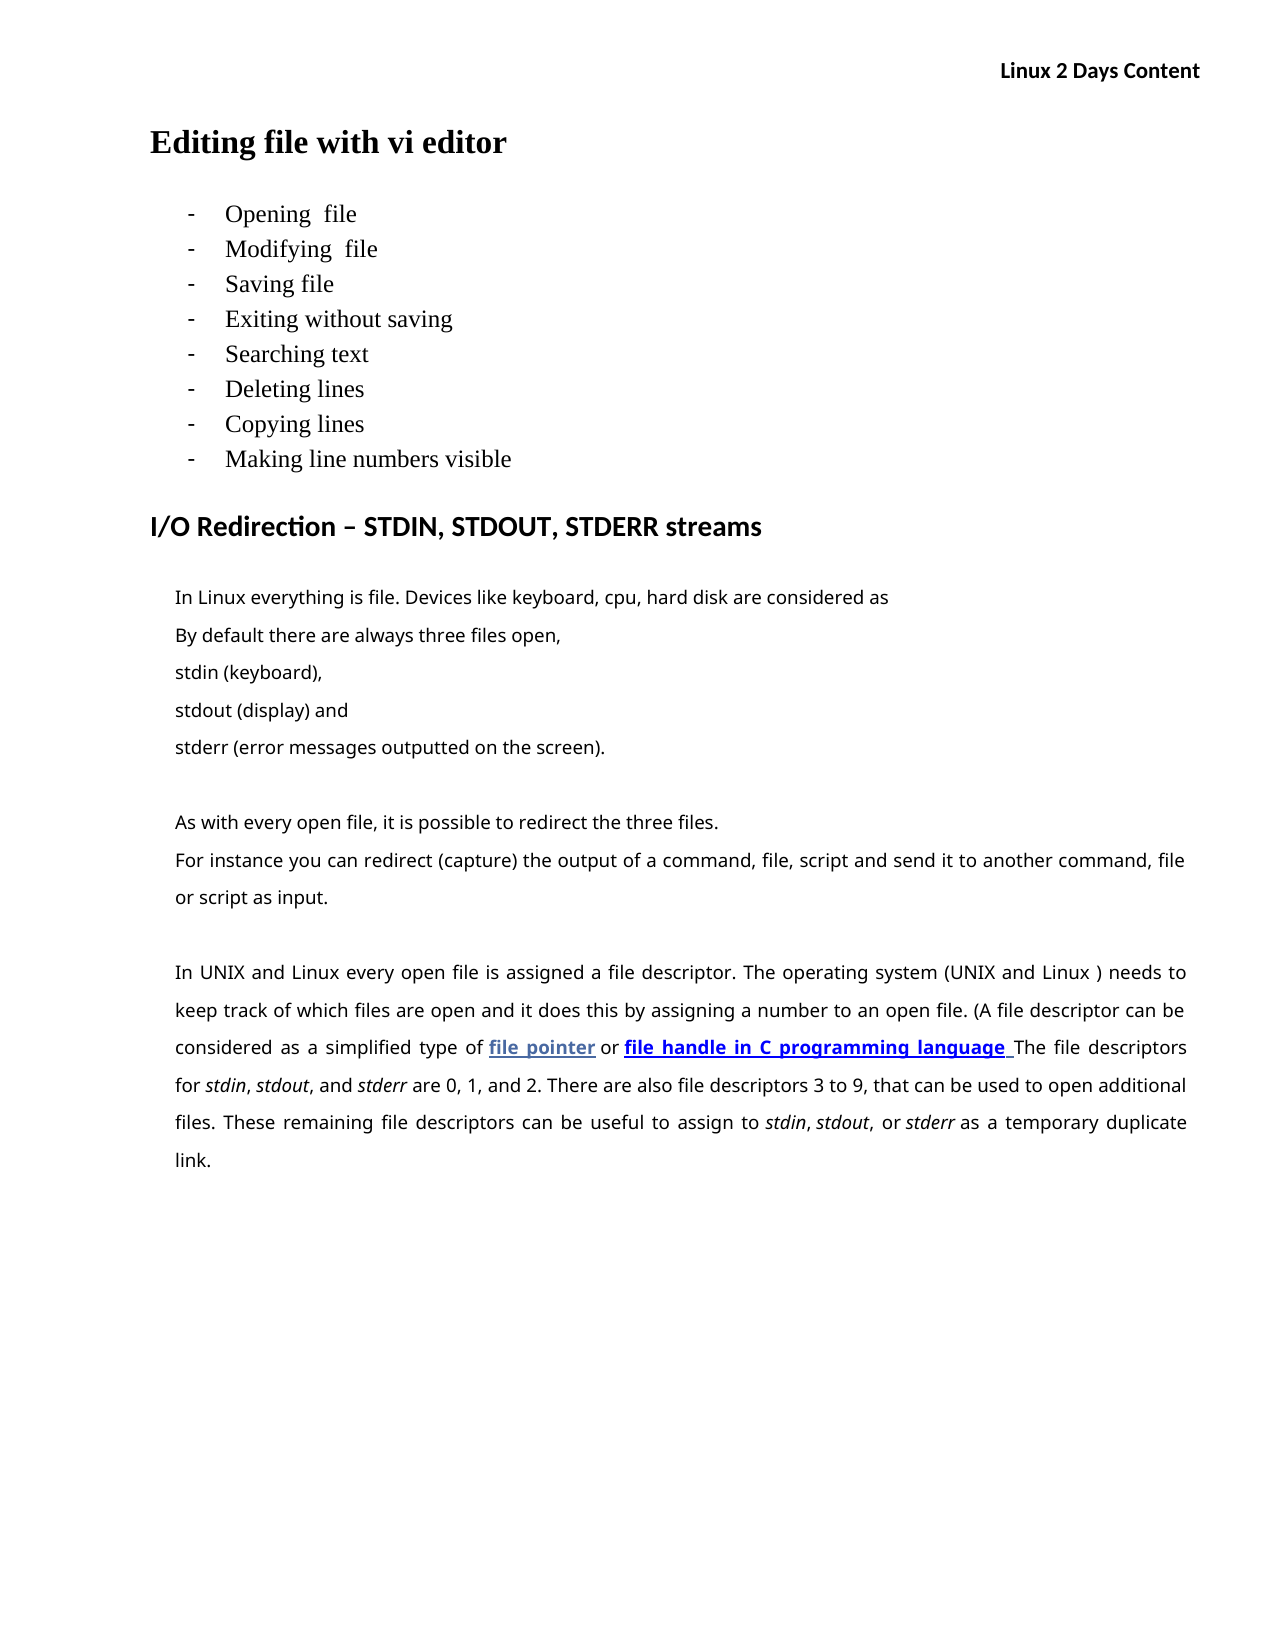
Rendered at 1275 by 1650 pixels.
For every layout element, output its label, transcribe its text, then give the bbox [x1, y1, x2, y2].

text In Linux everything is file. Devices like keyboard, cpu, hard disk are considered as [175, 572, 1187, 610]
text stdin (keyboard), [175, 647, 1187, 685]
text In UNIX and Linux every open file is assigned a file descriptor. The operating system (UNIX and Linux ) needs to keep track of which files are open and it does this by assigning a number to an open file. (A file descriptor can be considered as a simplified type of file pointer or file handle in C programming language The file descriptors for stdin, stdout, and stderr are 0, 1, and 2. There are also file descriptors 3 to 9, that can be used to open additional files. These remaining file descriptors can be useful to assign to stdin, stdout, or stderr as a temporary duplicate link. [175, 947, 1187, 1172]
text For instance you can redirect (capture) the output of a command, file, script and send it to another command, file or script as input. [175, 835, 1187, 910]
list Exiting without saving [187, 303, 1200, 334]
list Modifying file [187, 233, 1200, 264]
text By default there are always three files open, [175, 610, 1187, 647]
list Deleting lines [187, 373, 1200, 404]
list Saving file [187, 268, 1200, 299]
text stderr (error messages outputted on the screen). [175, 722, 1187, 760]
text Editing file with vi editor [150, 122, 1200, 160]
list Making line numbers visible [187, 443, 1200, 474]
text I/O Redirection – STDIN, STDOUT, STDERR streams [150, 508, 1200, 543]
text stdout (display) and [175, 685, 1187, 722]
list Opening file [187, 198, 1200, 229]
list Copying lines [187, 408, 1200, 439]
list Searching text [187, 338, 1200, 369]
text As with every open file, it is possible to redirect the three files. [175, 797, 1187, 835]
